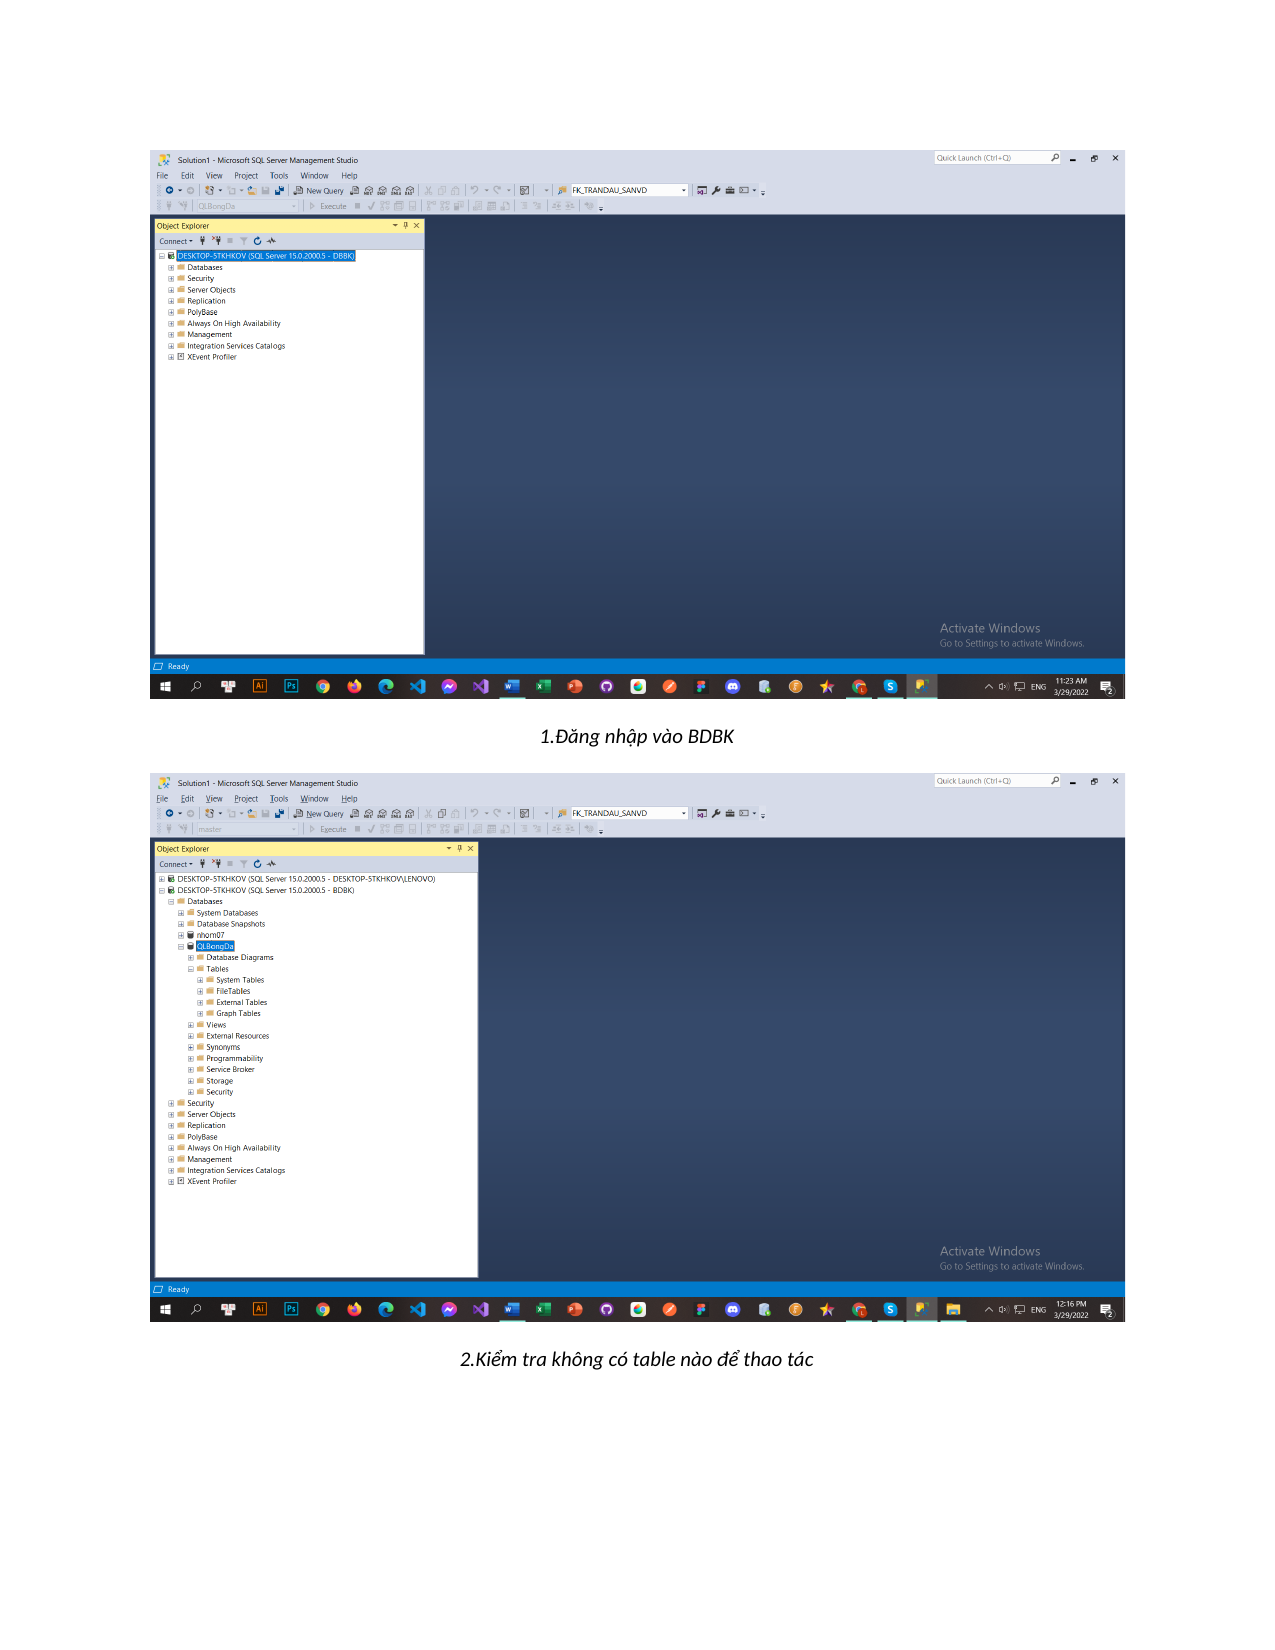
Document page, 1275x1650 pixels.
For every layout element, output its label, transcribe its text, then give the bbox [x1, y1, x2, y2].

picture [150, 773, 1125, 1322]
text 2.Kiểm tra không có table nào để thao tác [150, 1346, 1125, 1371]
text 1.Đăng nhập vào BDBK [150, 723, 1125, 748]
picture [150, 150, 1125, 699]
